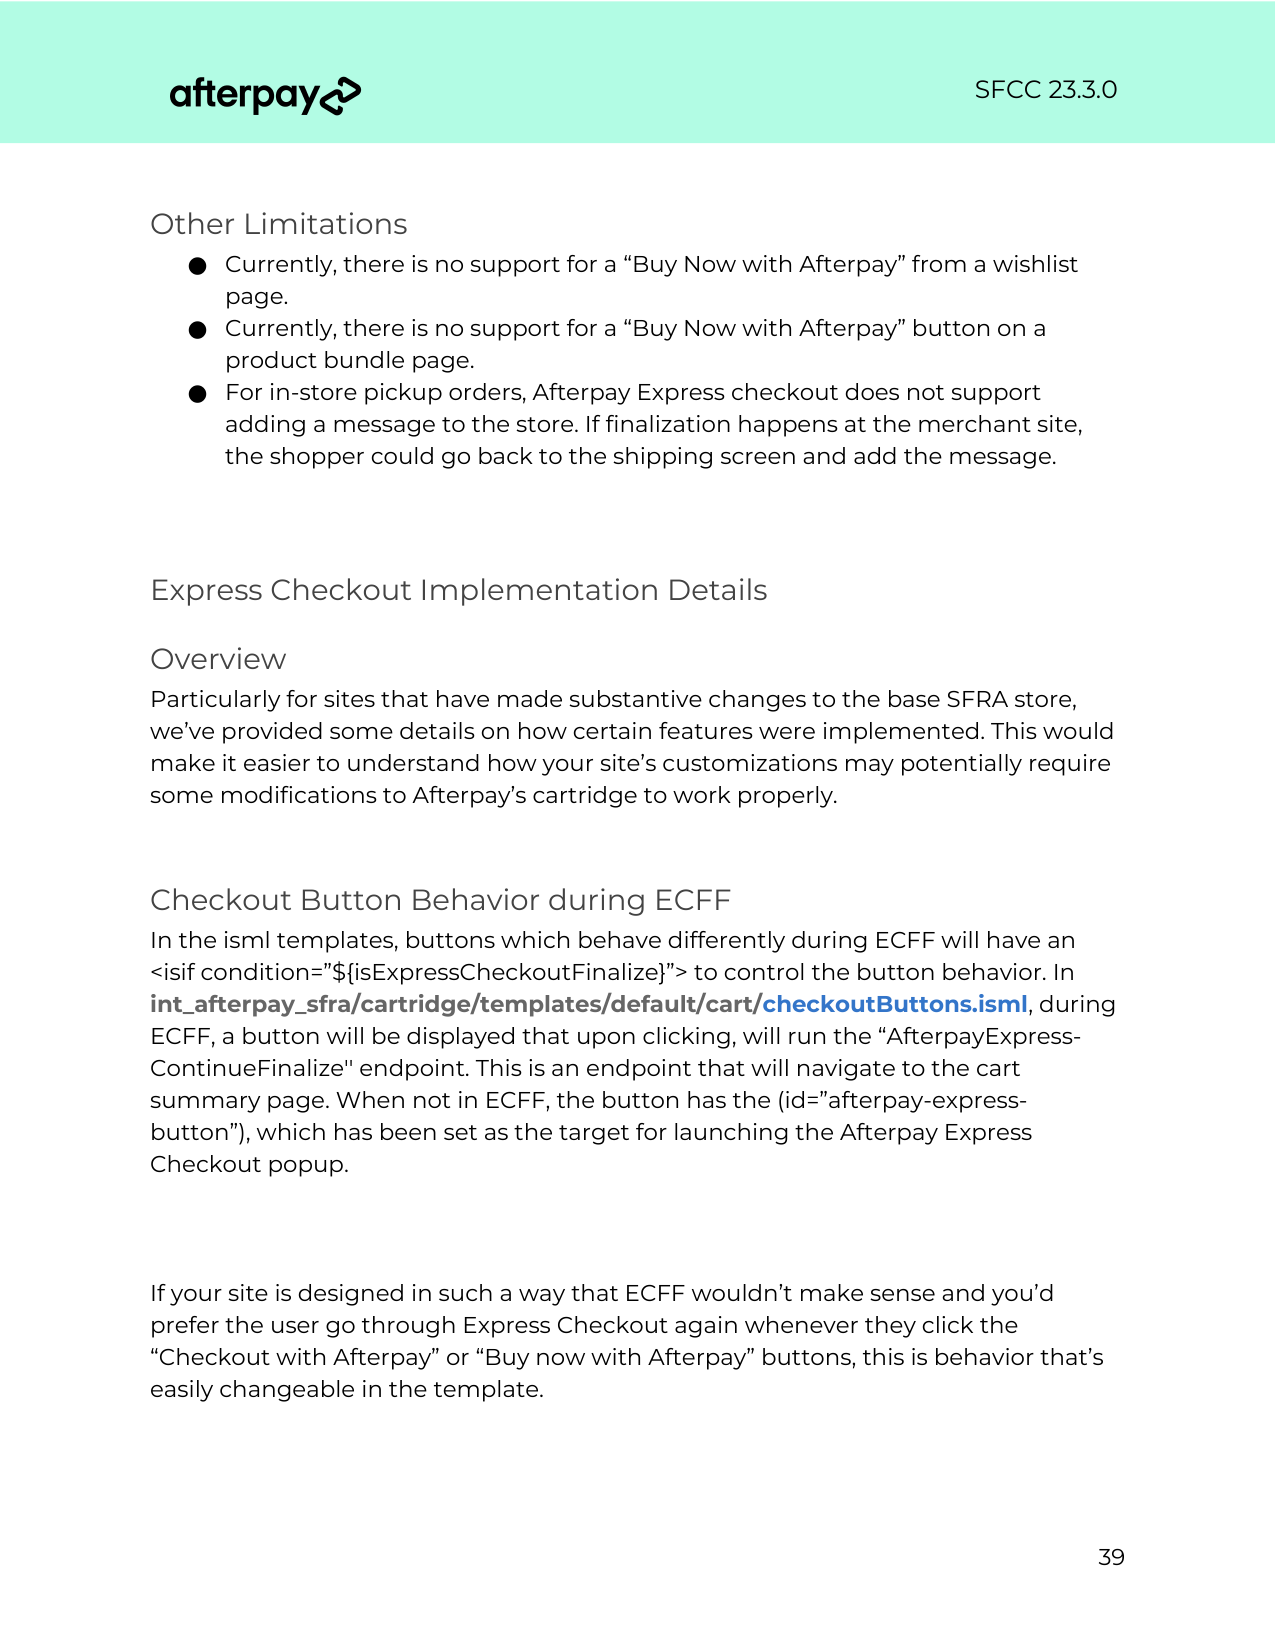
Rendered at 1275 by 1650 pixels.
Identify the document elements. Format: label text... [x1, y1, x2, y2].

subtitle Checkout Button Behavior during ECFF [150, 847, 1125, 918]
list For in-store pickup orders, Afterpay Express checkout does not support adding a message to the store. If finalization happens at the merchant site, the shopper could go back to the shipping screen and add the message. [187, 378, 1125, 471]
list Currently, there is no support for a “Buy Now with Afterpay” from a wishlist page. [187, 250, 1125, 310]
subtitle Overview [150, 641, 1125, 677]
list Currently, there is no support for a “Buy Now with Afterpay” button on a product bundle page. [187, 314, 1125, 374]
subtitle Express Checkout Implementation Details [150, 572, 1125, 608]
text Particularly for sites that have made substantive changes to the base SFRA store, we’ve provided some details on how certain features were implemented. This would make it easier to understand how your site’s customizations may potentially require some modifications to Afterpay’s cartridge to work properly. [150, 685, 1125, 809]
text In the isml templates, buttons which behave differently during ECFF will have an <isif condition=”${isExpressCheckoutFinalize}”> to control the button behavior. In int_afterpay_sfra/cartridge/templates/default/cart/checkoutButtons.isml, during ECFF, a button will be displayed that upon clicking, will run the “AfterpayExpress-ContinueFinalize'' endpoint. This is an endpoint that will navigate to the cart summary page. When not in ECFF, the button has the (id=”afterpay-express-button”), which has been set as the target for launching the Afterpay Express Checkout popup. [150, 926, 1125, 1178]
picture [134, 48, 397, 144]
subtitle Other Limitations [150, 206, 1125, 242]
text If your site is designed in such a way that ECFF wouldn’t make sense and you’d prefer the user go through Express Checkout again whenever they click the “Checkout with Afterpay” or “Buy now with Afterpay” buttons, this is behavior that’s easily changeable in the template. [150, 1279, 1125, 1403]
